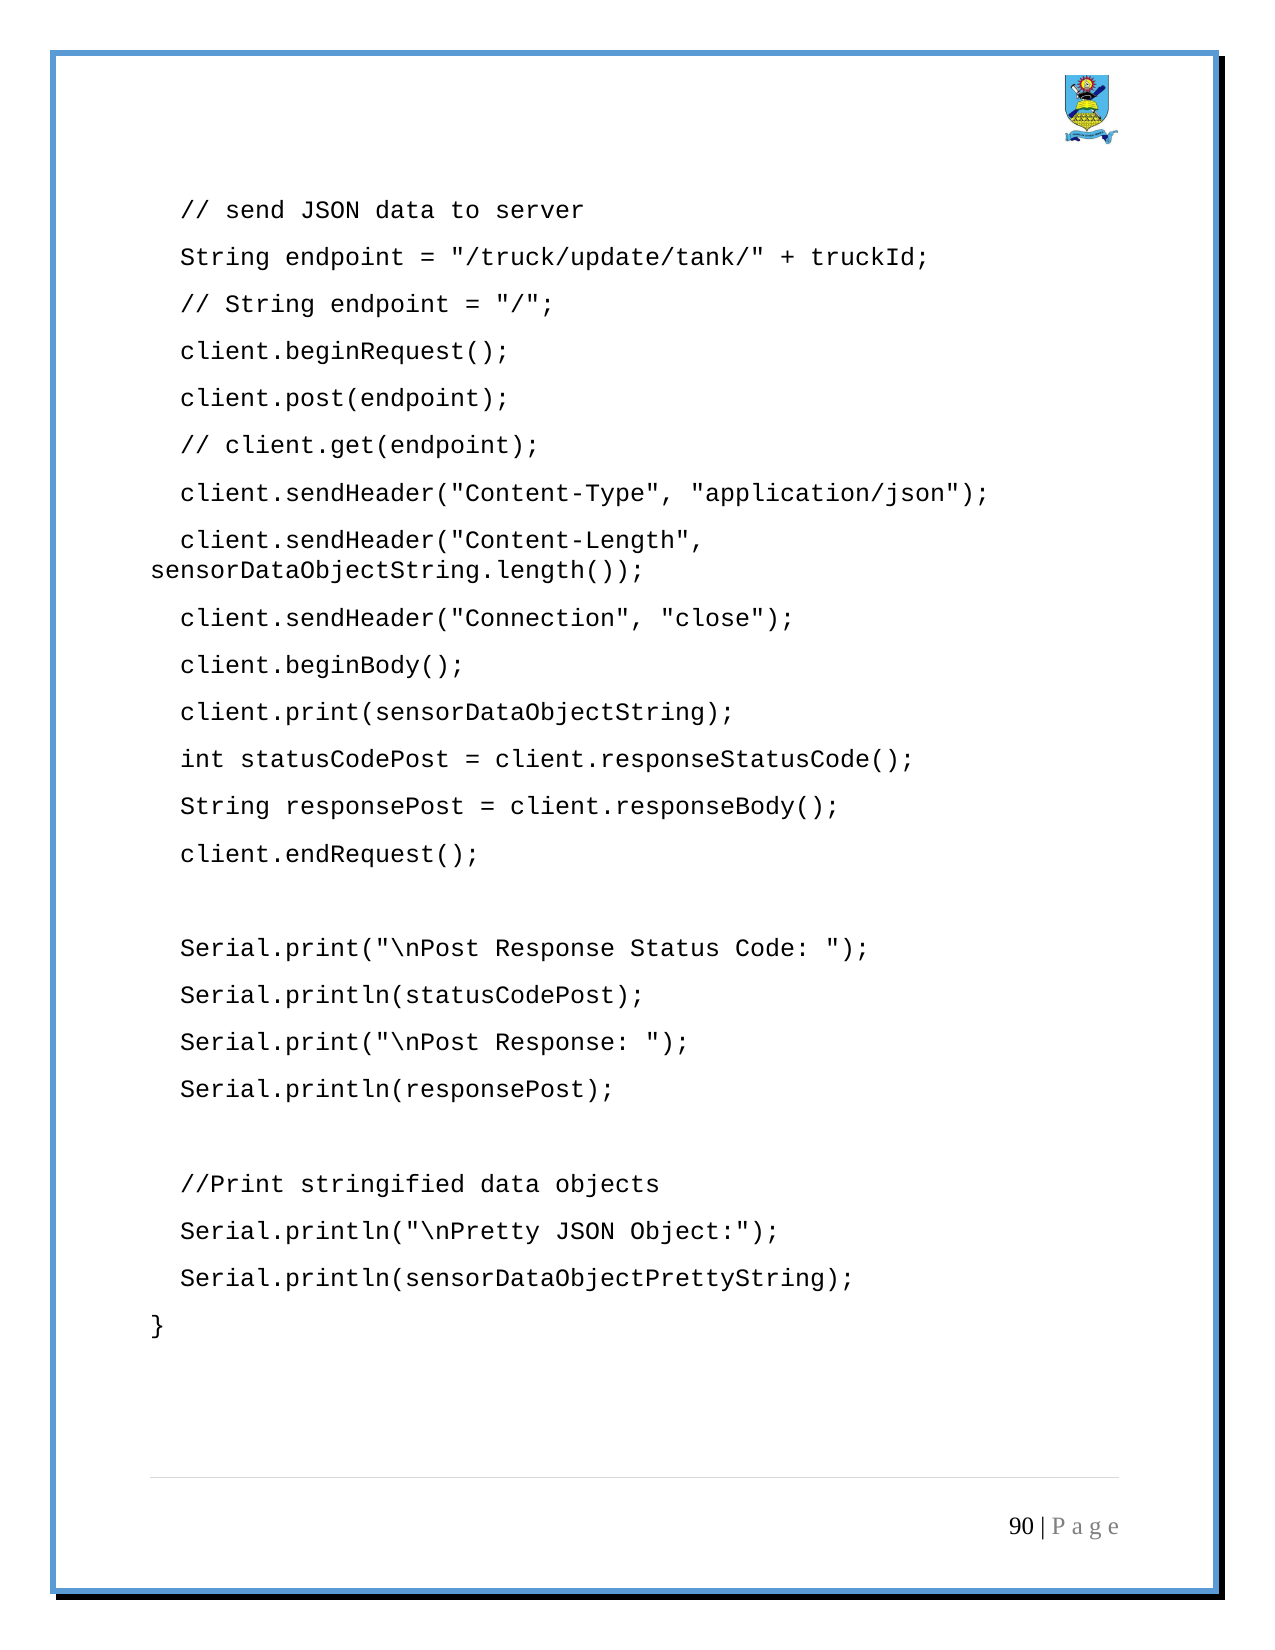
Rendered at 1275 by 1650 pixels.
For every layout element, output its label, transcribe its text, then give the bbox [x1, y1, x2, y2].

text // client.get(endpoint); [150, 433, 1119, 461]
text Serial.println(responsePost); [150, 1077, 1119, 1105]
text client.endRequest(); [150, 841, 1119, 869]
text client.sendHeader("Content-Type", "application/json"); [150, 480, 1119, 509]
text //Print stringified data objects [150, 1171, 1119, 1200]
text Serial.print("\nPost Response: "); [150, 1030, 1119, 1058]
text Serial.print("\nPost Response Status Code: "); [150, 936, 1119, 964]
text client.beginRequest(); [150, 339, 1119, 367]
picture [1056, 75, 1119, 145]
text String endpoint = "/truck/update/tank/" + truckId; [150, 244, 1119, 273]
text int statusCodePost = client.responseStatusCode(); [150, 747, 1119, 775]
text Serial.println(sensorDataObjectPrettyString); [150, 1266, 1119, 1294]
text // send JSON data to server [150, 197, 1119, 226]
text Serial.println("\nPretty JSON Object:"); [150, 1219, 1119, 1247]
text client.print(sensorDataObjectString); [150, 699, 1119, 728]
text // String endpoint = "/"; [150, 292, 1119, 320]
text client.sendHeader("Connection", "close"); [150, 605, 1119, 633]
text String responsePost = client.responseBody(); [150, 794, 1119, 822]
text client.beginBody(); [150, 652, 1119, 681]
text Serial.println(statusCodePost); [150, 983, 1119, 1011]
text client.sendHeader("Content-Length", sensorDataObjectString.length()); [150, 527, 1119, 586]
text } [150, 1313, 1119, 1341]
text client.post(endpoint); [150, 386, 1119, 414]
